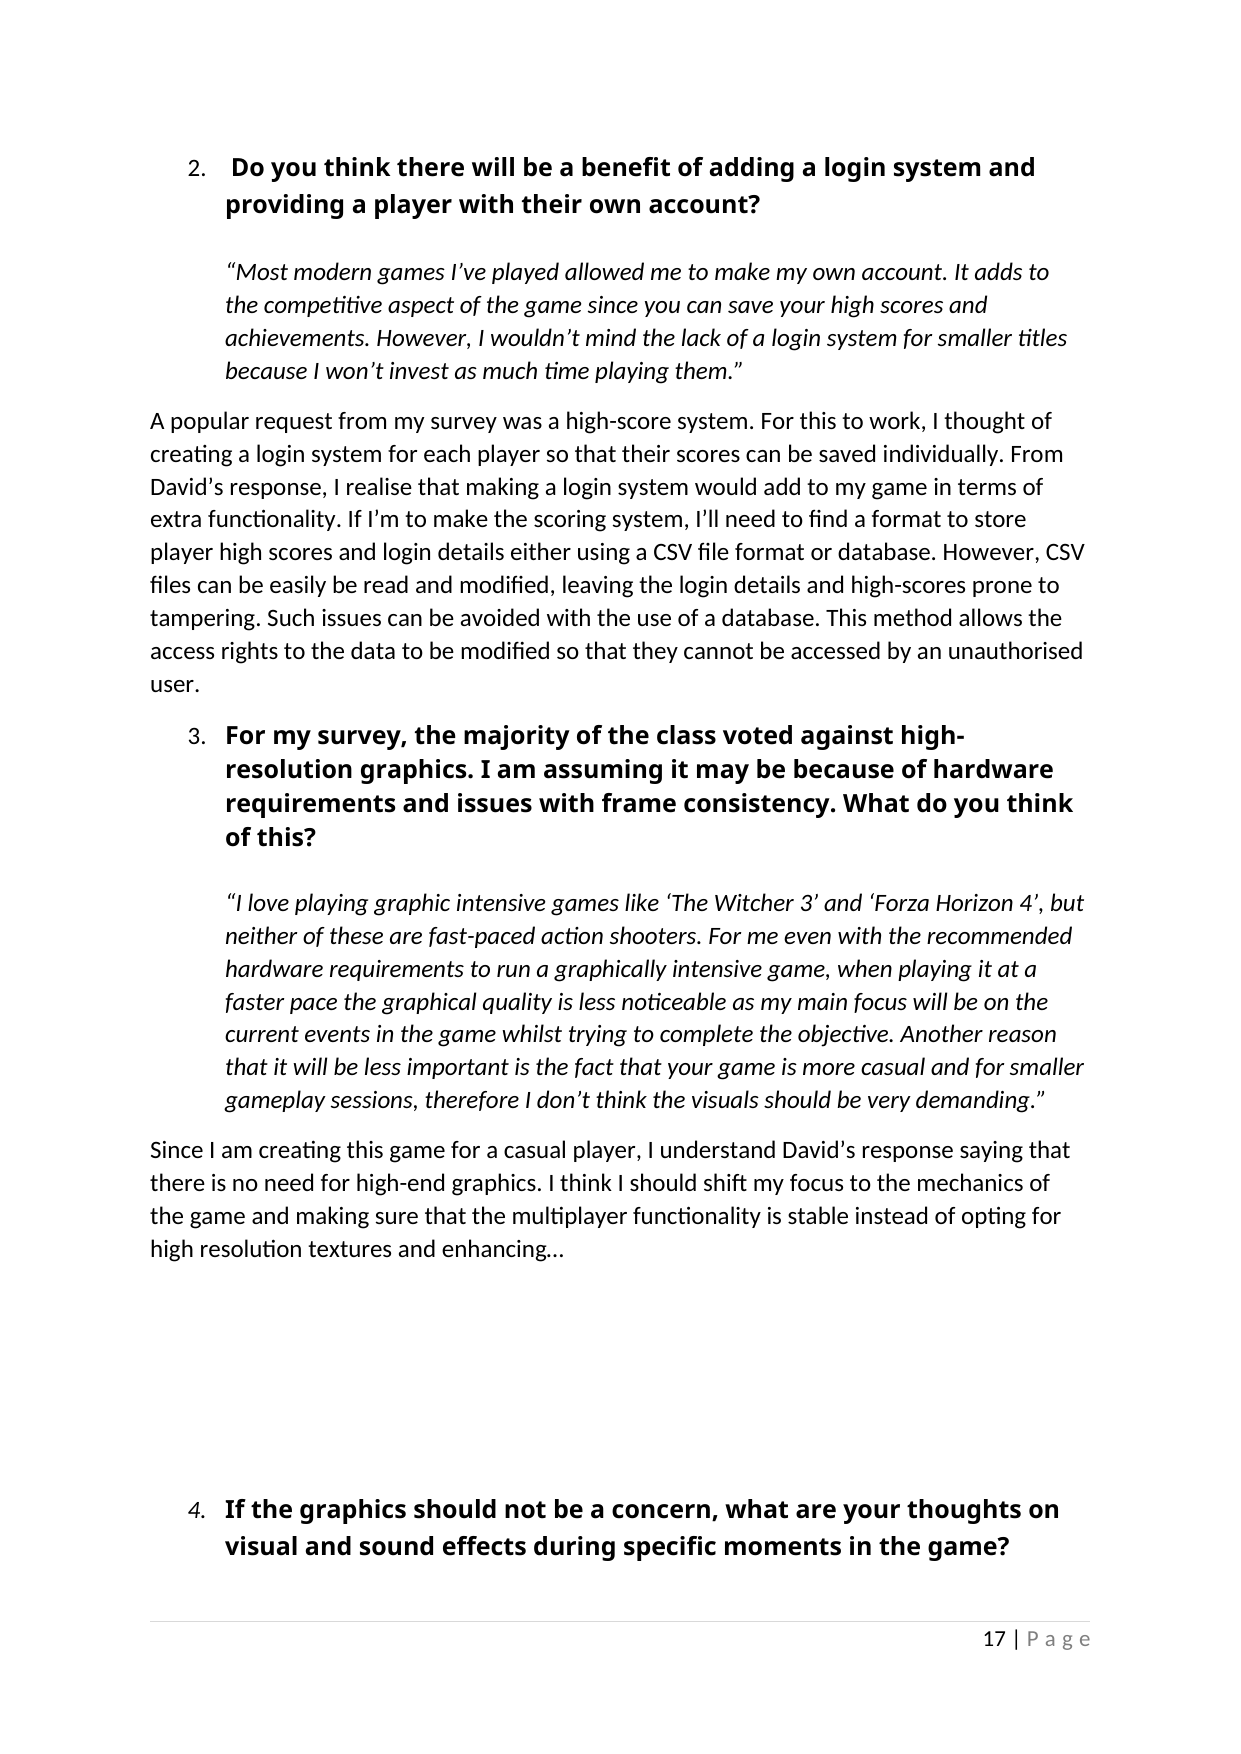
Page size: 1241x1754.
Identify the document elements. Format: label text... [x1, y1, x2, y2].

list If the graphics should not be a concern, what are your thoughts on visual and sound effects during specific moments in the game? [187, 1492, 1090, 1563]
list For my survey, the majority of the class voted against high-resolution graphics. I am assuming it may be because of hardware requirements and issues with frame consistency. What do you think of this? [187, 718, 1090, 854]
text A popular request from my survey was a high-score system. For this to work, I thought of creating a login system for each player so that their scores can be saved individually. From David’s response, I realise that making a login system would add to my game in terms of extra functionality. If I’m to make the scoring system, I’ll need to find a format to store player high scores and login details either using a CSV file format or database. However, CSV files can be easily be read and modified, leaving the login details and high-scores prone to tampering. Such issues can be avoided with the use of a database. This method allows the access rights to the data to be modified so that they cannot be accessed by an unauthorised user. [150, 405, 1090, 699]
text Since I am creating this game for a casual player, I understand David’s response saying that there is no need for high-end graphics. I think I should shift my focus to the mechanics of the game and making sure that the multiplayer functionality is stable instead of opting for high resolution textures and enhancing… [150, 1134, 1090, 1263]
list “Most modern games I’ve played allowed me to make my own account. It adds to the competitive aspect of the game since you can save your high scores and achievements. However, I wouldn’t mind the lack of a login system for smaller titles because I won’t invest as much time playing them.” [225, 256, 1090, 386]
list “I love playing graphic intensive games like ‘The Witcher 3’ and ‘Forza Horizon 4’, but neither of these are fast-paced action shooters. For me even with the recommended hardware requirements to run a graphically intensive game, when playing it at a faster pace the graphical quality is less noticeable as my main focus will be on the current events in the game whilst trying to complete the objective. Another reason that it will be less important is the fact that your game is more casual and for smaller gameplay sessions, therefore I don’t think the visuals should be very demanding.” [225, 887, 1090, 1115]
list Do you think there will be a benefit of adding a login system and providing a player with their own account? [187, 150, 1090, 221]
